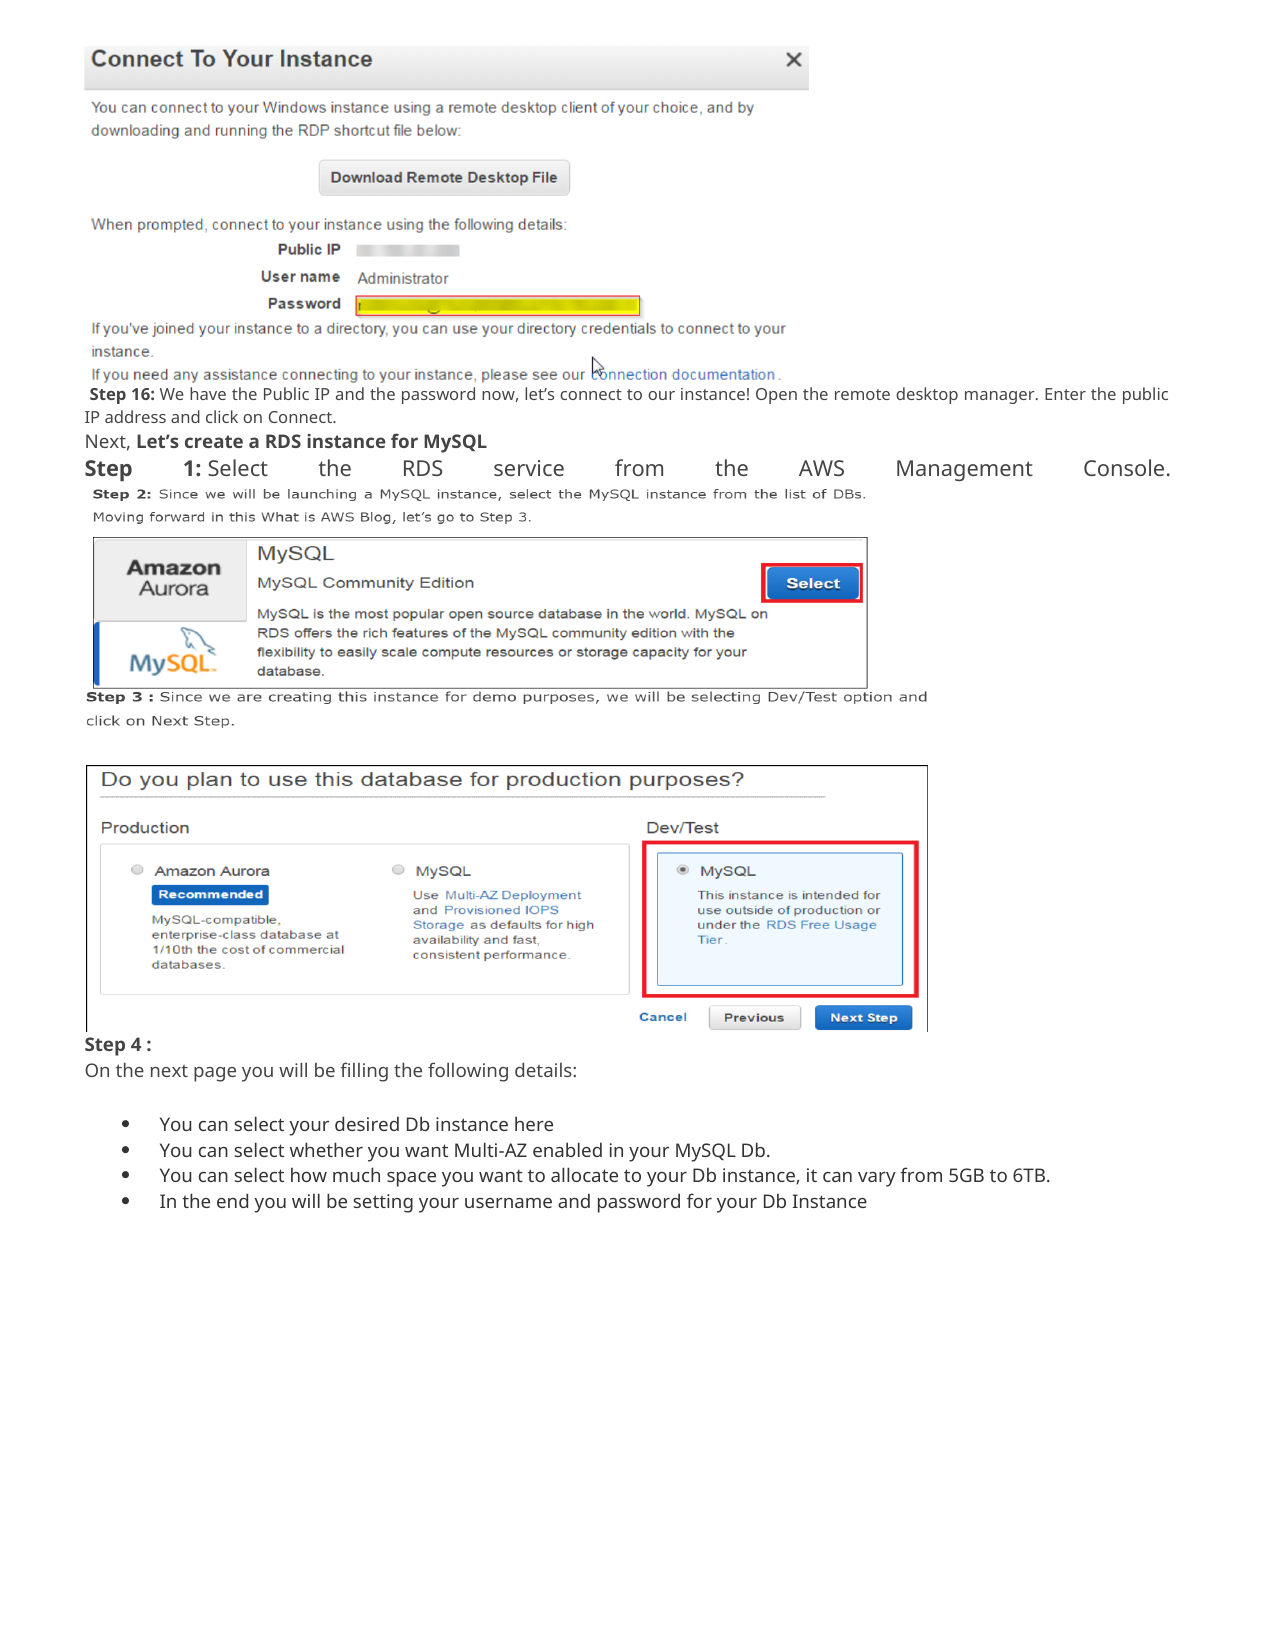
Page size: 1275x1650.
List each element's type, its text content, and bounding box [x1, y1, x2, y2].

list You can select how much space you want to allocate to your Db instance, it can vary from 5GB to 6TB. [122, 1163, 1172, 1188]
text Step 4 : [84, 1031, 1172, 1057]
text Next, Let’s create a RDS instance for MySQL [84, 428, 1172, 453]
list You can select whether you want Multi-AZ enabled in your MySQL Db. [122, 1137, 1172, 1163]
list You can select your desired Db instance here [122, 1112, 1172, 1137]
picture [84, 46, 809, 383]
picture [84, 483, 930, 1032]
text Step 16: We have the Public IP and the password now, let’s connect to our instance! Open the remote desktop manager. Enter the public IP address and click on Connect. [84, 382, 1172, 428]
list In the end you will be setting your username and password for your Db Instance [122, 1188, 1172, 1214]
text On the next page you will be filling the following details: [84, 1057, 1172, 1082]
